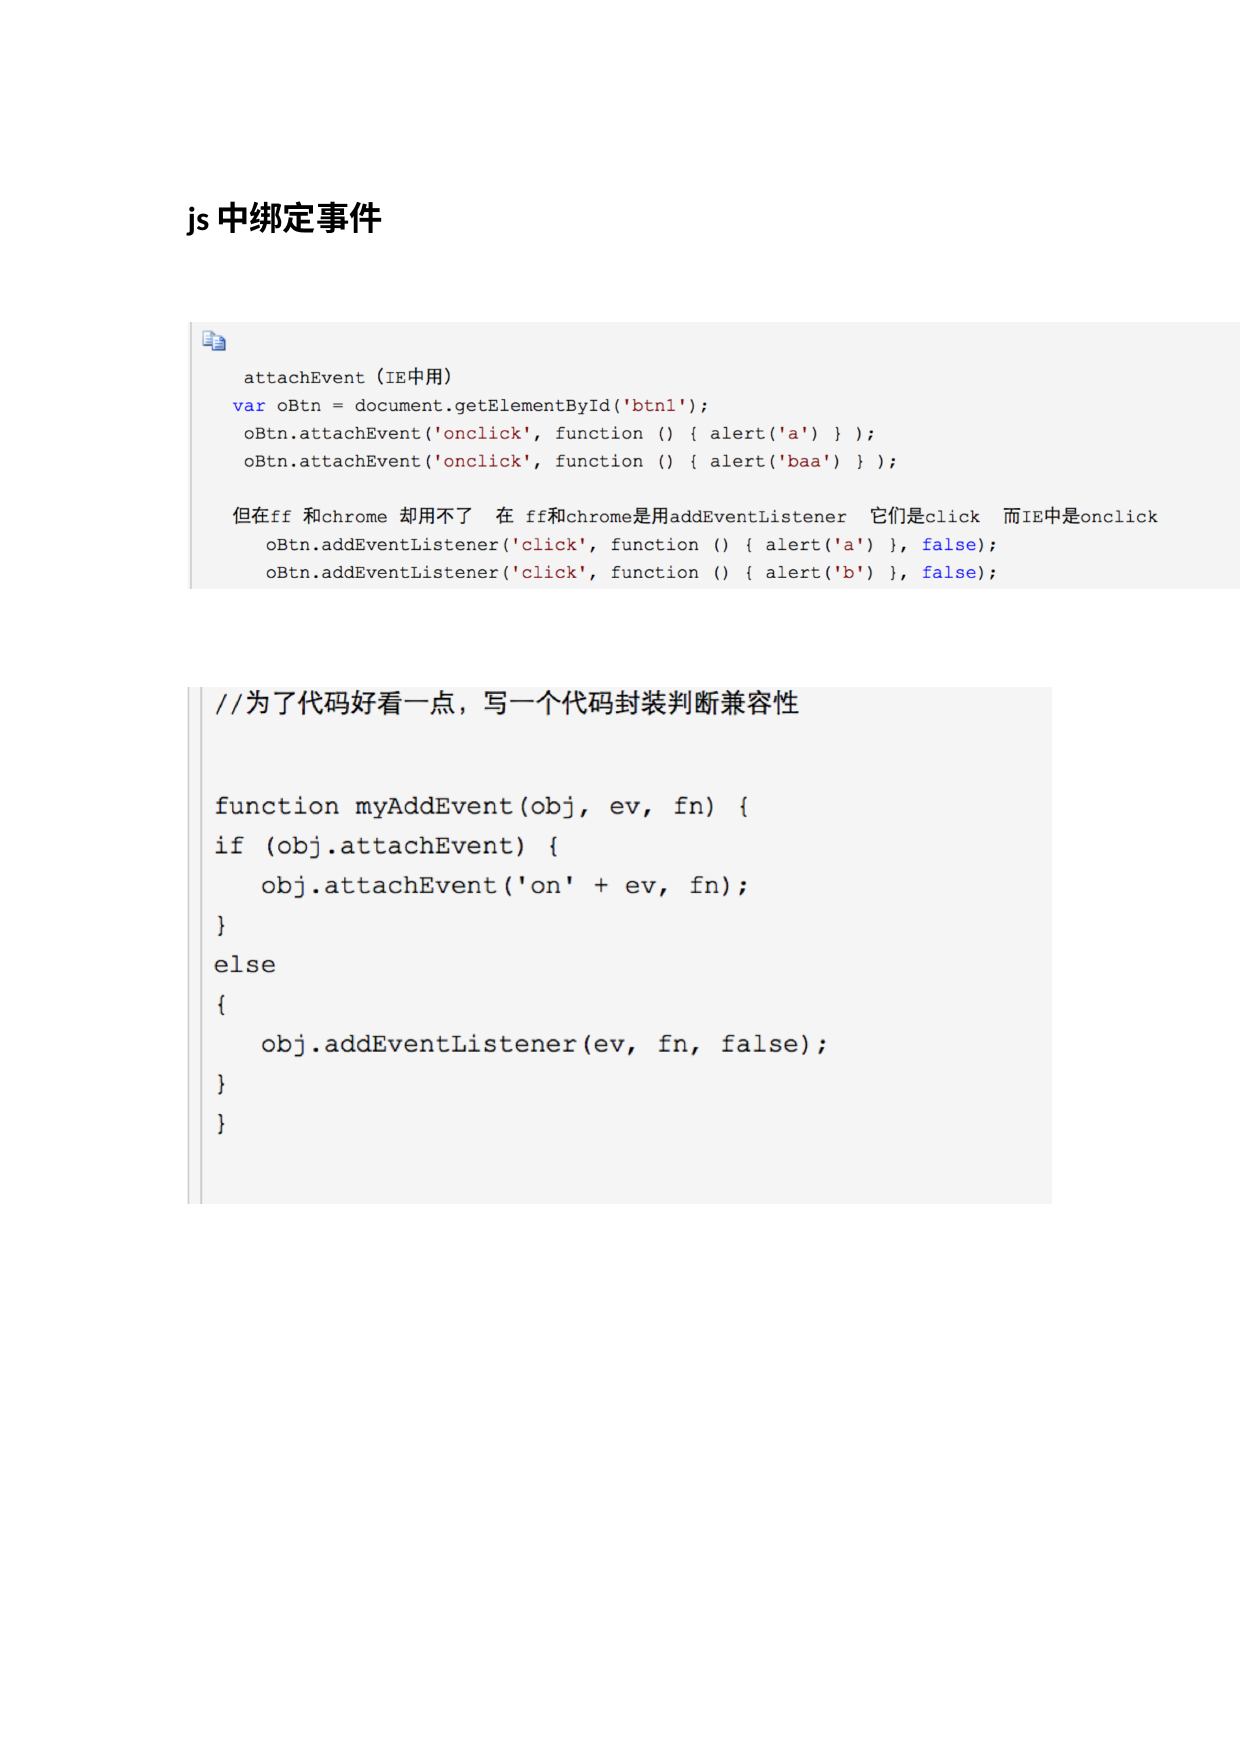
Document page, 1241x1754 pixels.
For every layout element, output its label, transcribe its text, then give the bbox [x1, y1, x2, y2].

subtitle js中绑定事件 [187, 172, 1053, 260]
picture [187, 687, 1053, 1204]
picture [187, 322, 1241, 589]
